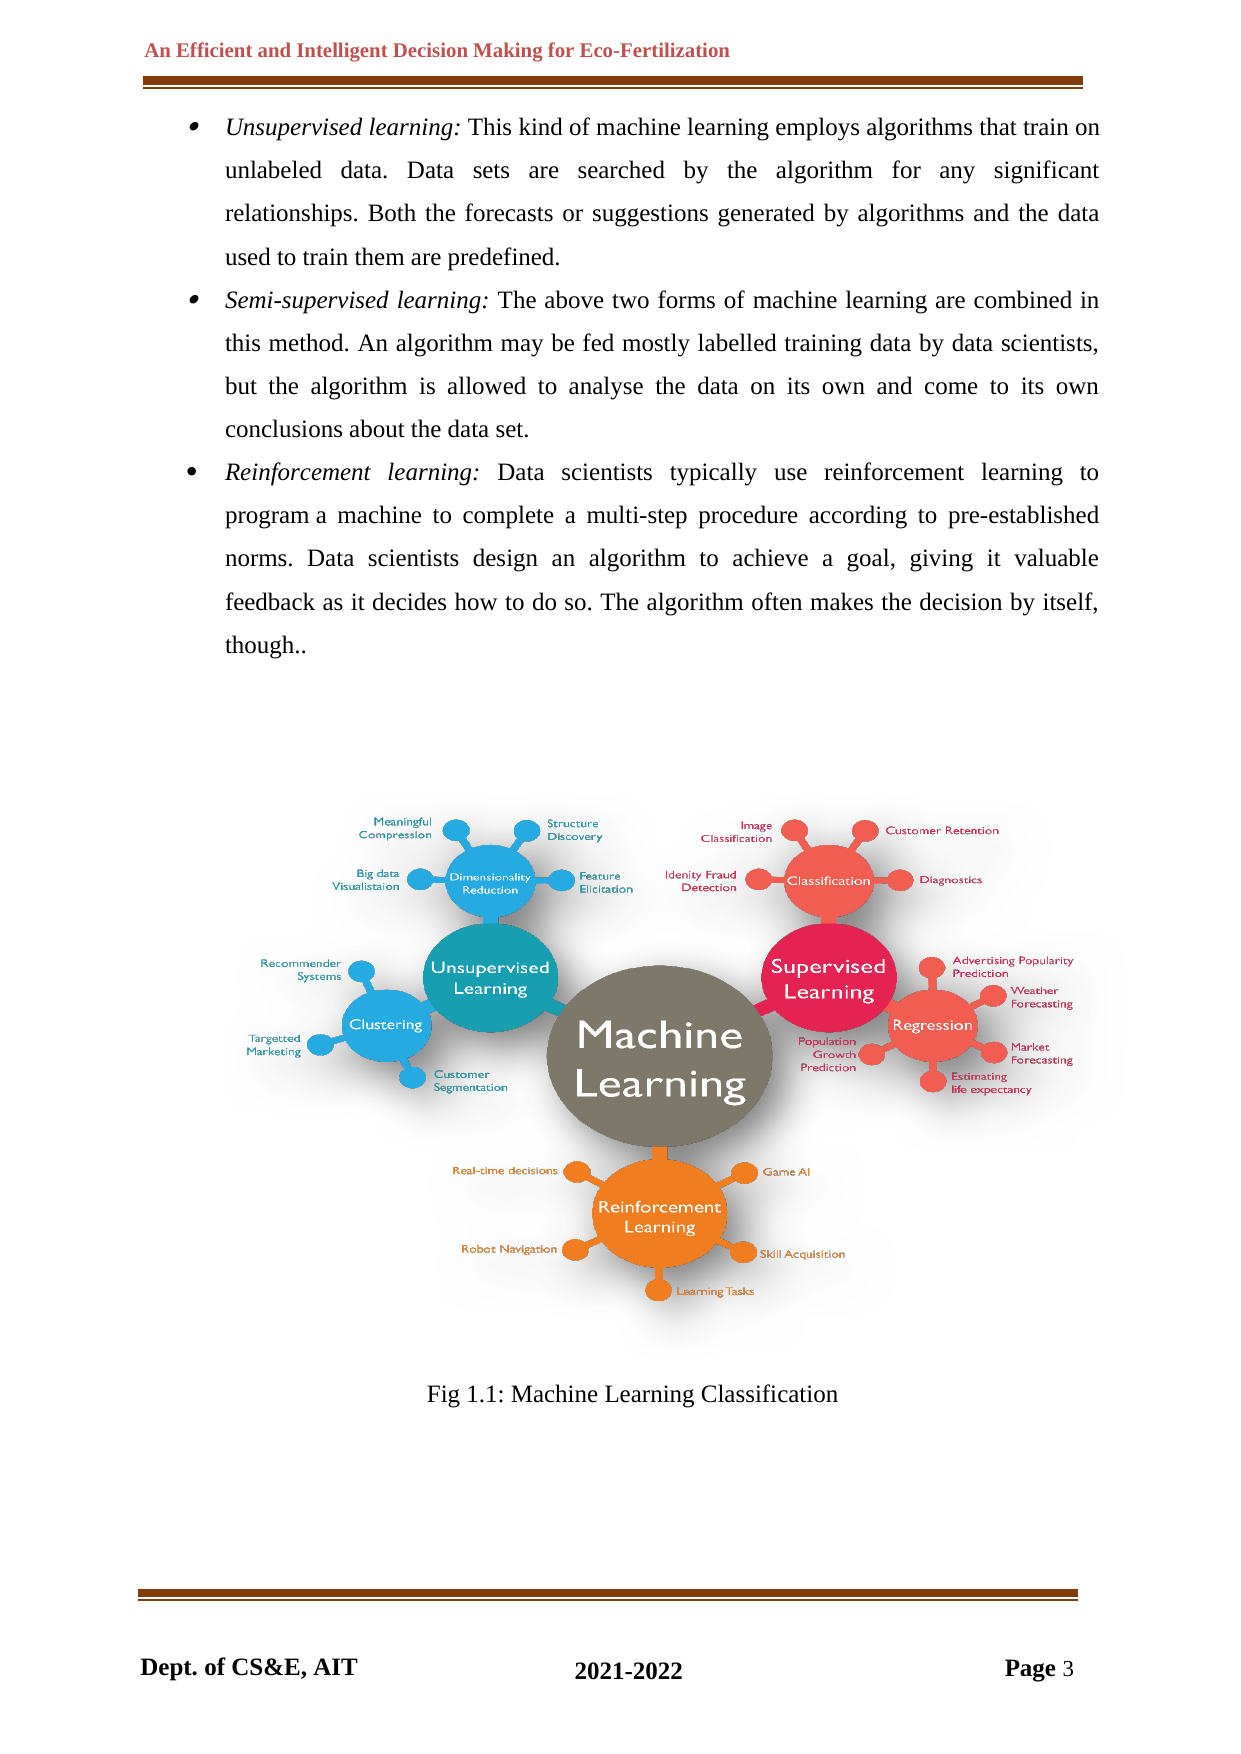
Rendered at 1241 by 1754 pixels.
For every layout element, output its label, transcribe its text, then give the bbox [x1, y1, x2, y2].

picture [235, 813, 1085, 1302]
list Unsupervised learning: This kind of machine learning employs algorithms that train on unlabeled data. Data sets are searched by the algorithm for any significant relationships. Both the forecasts or suggestions generated by algorithms and the data used to train them are predefined. [187, 112, 1100, 270]
list Semi-supervised learning: The above two forms of machine learning are combined in this method. An algorithm may be fed mostly labelled training data by data scientists, but the algorithm is allowed to analyse the data on its own and come to its own conclusions about the data set. [187, 285, 1100, 443]
text Fig 1.1: Machine Learning Classification [64, 1379, 1201, 1408]
list Reinforcement learning: Data scientists typically use reinforcement learning to program a machine to complete a multi-step procedure according to pre-established norms. Data scientists design an algorithm to achieve a goal, giving it valuable feedback as it decides how to do so. The algorithm often makes the decision by itself, though.. [187, 457, 1100, 658]
